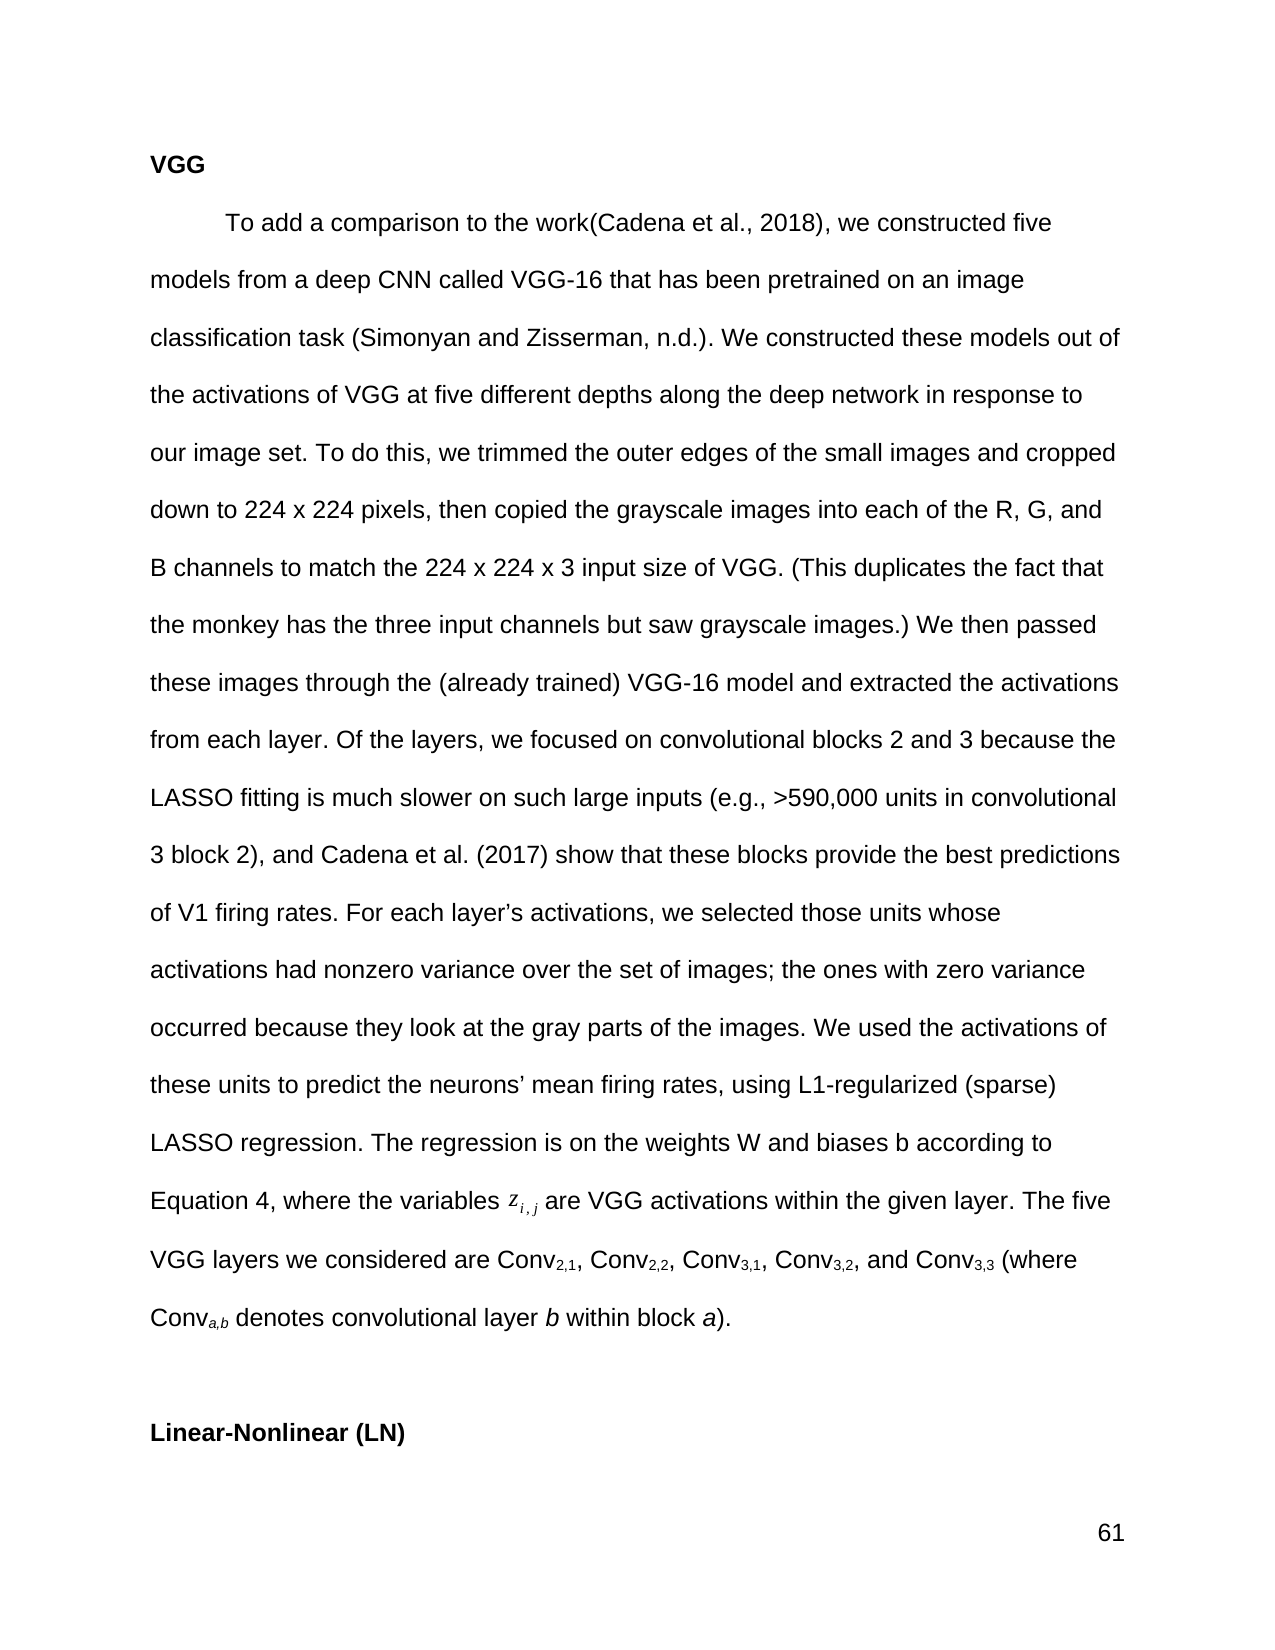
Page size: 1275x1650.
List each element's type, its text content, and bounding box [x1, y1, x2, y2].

text To add a comparison to the work(Cadena et al., 2018), we constructed five models from a deep CNN called VGG-16 that has been pretrained on an image classification task [150, 207, 1125, 1331]
text Linear-Nonlinear (LN) [150, 1418, 1125, 1446]
text VGG [150, 150, 1125, 179]
